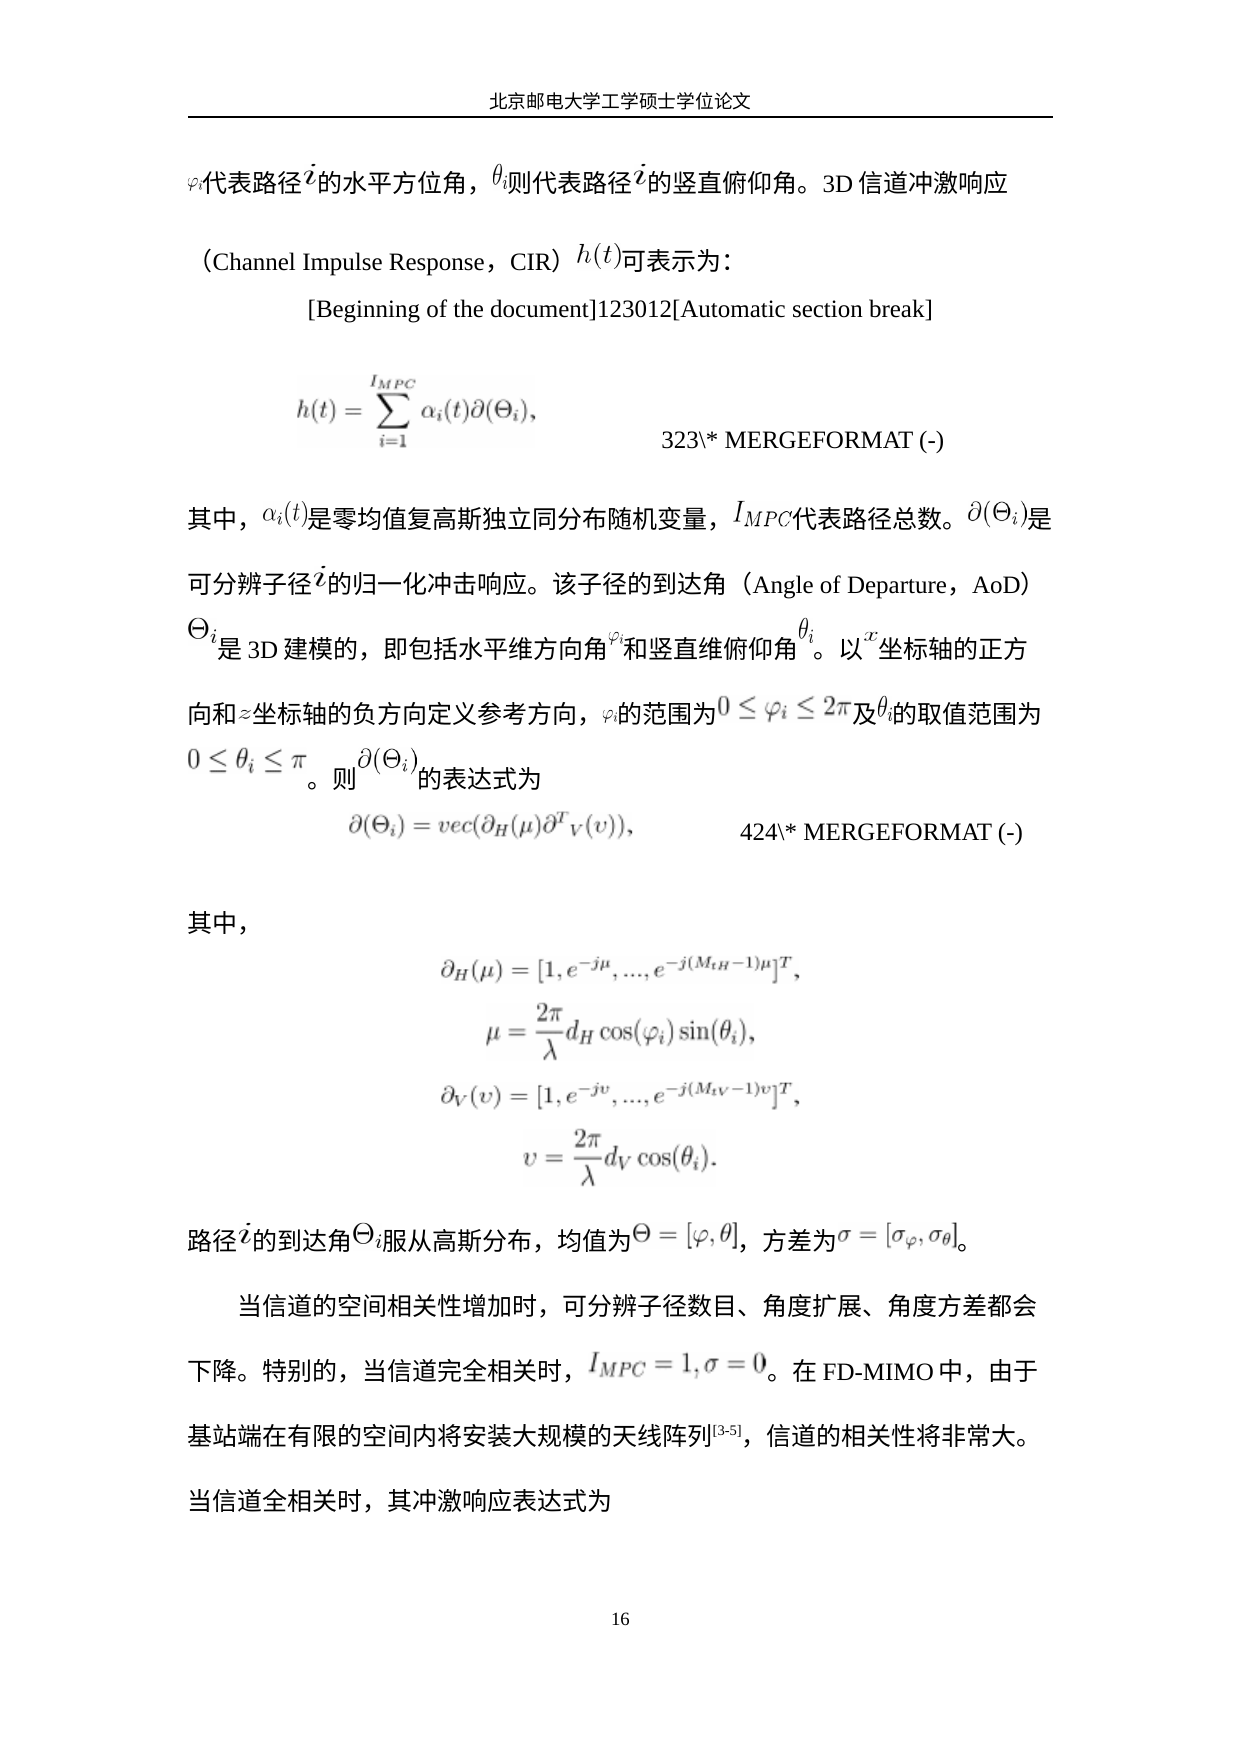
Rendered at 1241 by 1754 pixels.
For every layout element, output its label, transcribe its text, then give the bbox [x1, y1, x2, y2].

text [187, 162, 1053, 292]
text 其中，是零均值复高斯独立同分布随机变量，代表路径总数。是可分辨子径的归一化冲击响应。该子径的到达角（Angle of Departure，AoD）是3D建模的，即包括水平维方向角和竖直维俯仰角。以坐标轴的正方向和坐标轴的负方向定义参考方向，的范围为及的取值范围为。则的表达式为 [187, 485, 1053, 810]
text 当信道的空间相关性增加时，可分辨子径数目、角度扩展、角度方差都会下降。特别的，当信道完全相关时，。在FD-MIMO中，由于基站端在有限的空间内将安装大规模的天线阵列[3-5]，信道的相关性将非常大。当信道全相关时，其冲激响应表达式为 [187, 1272, 1053, 1532]
text 路径的到达角服从高斯分布，均值为，方差为。 [187, 1207, 1053, 1272]
text 其中， [187, 889, 1053, 954]
